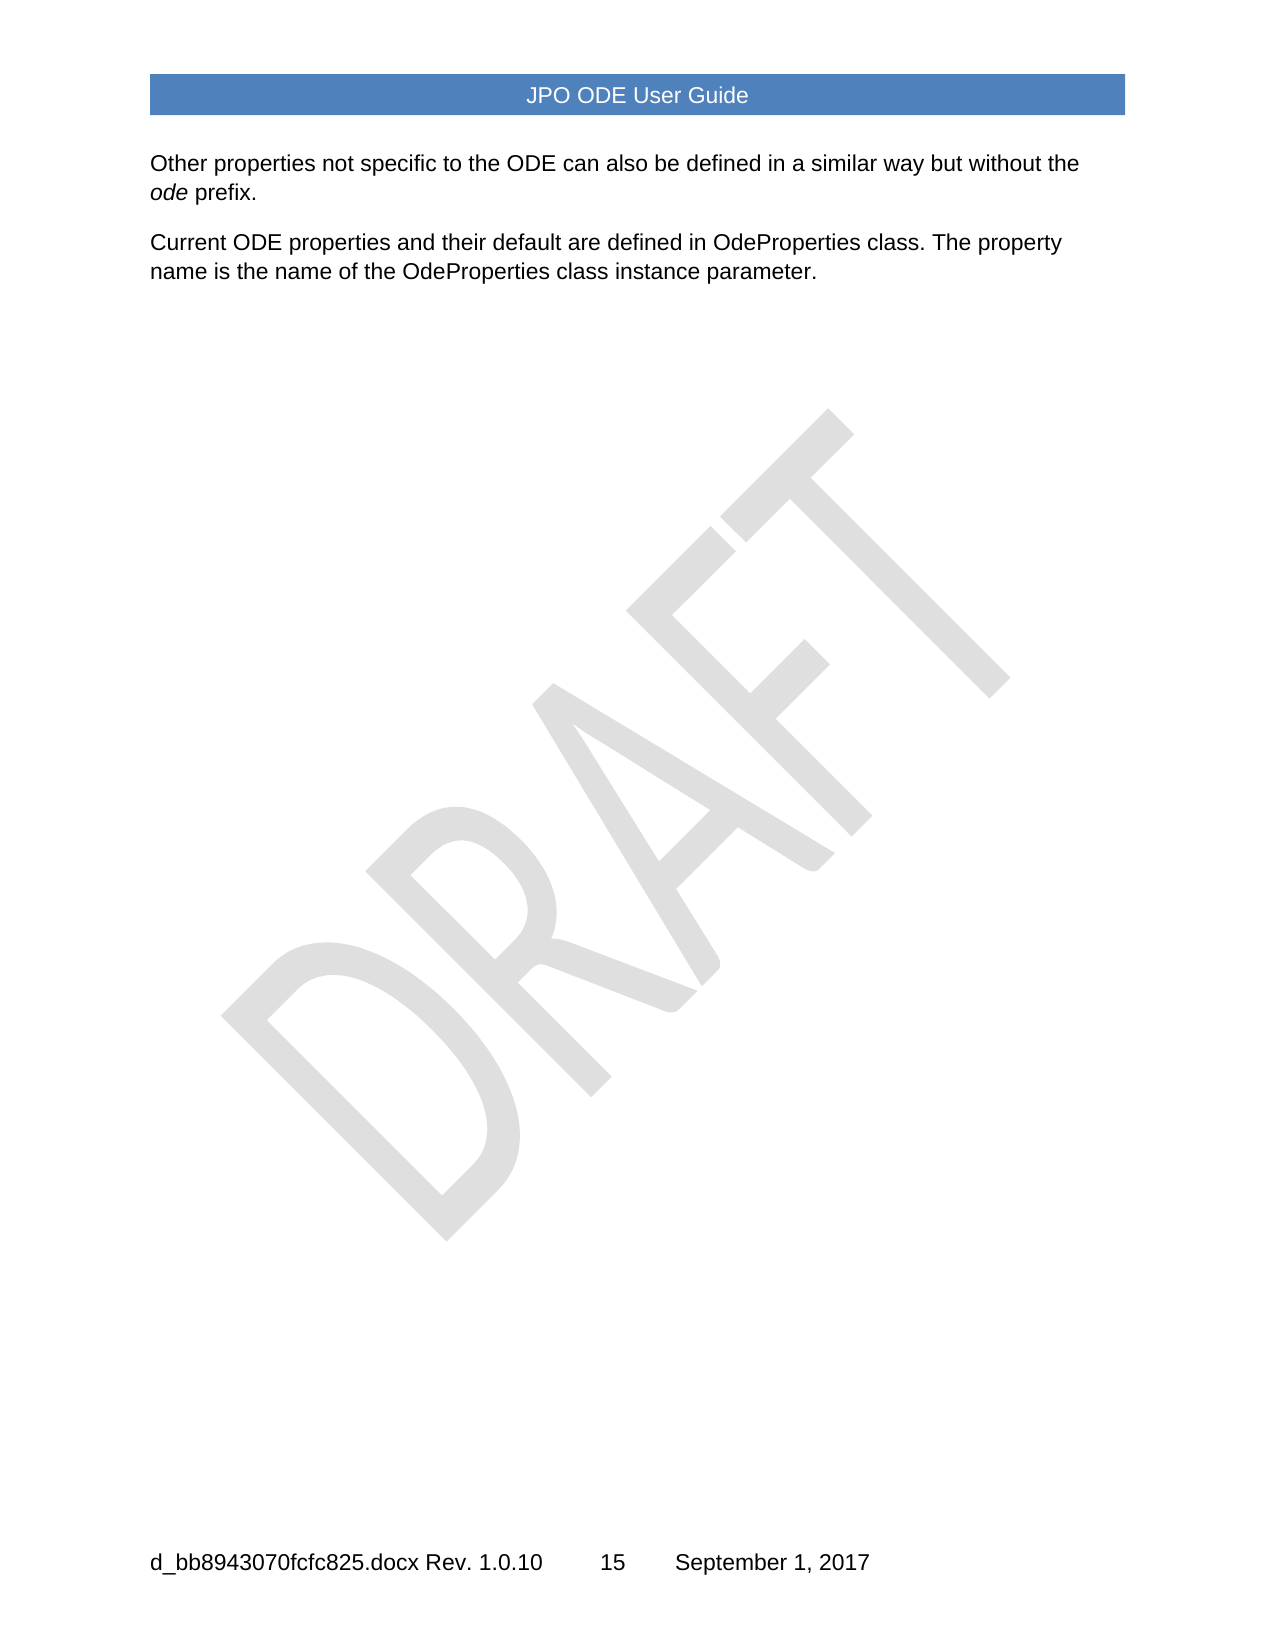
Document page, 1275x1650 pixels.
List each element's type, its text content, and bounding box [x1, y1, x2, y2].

text Current ODE properties and their default are defined in OdeProperties class. The property name is the name of the OdeProperties class instance parameter. [150, 229, 1125, 284]
text Other properties not specific to the ODE can also be defined in a similar way but without the ode prefix. [150, 150, 1125, 205]
